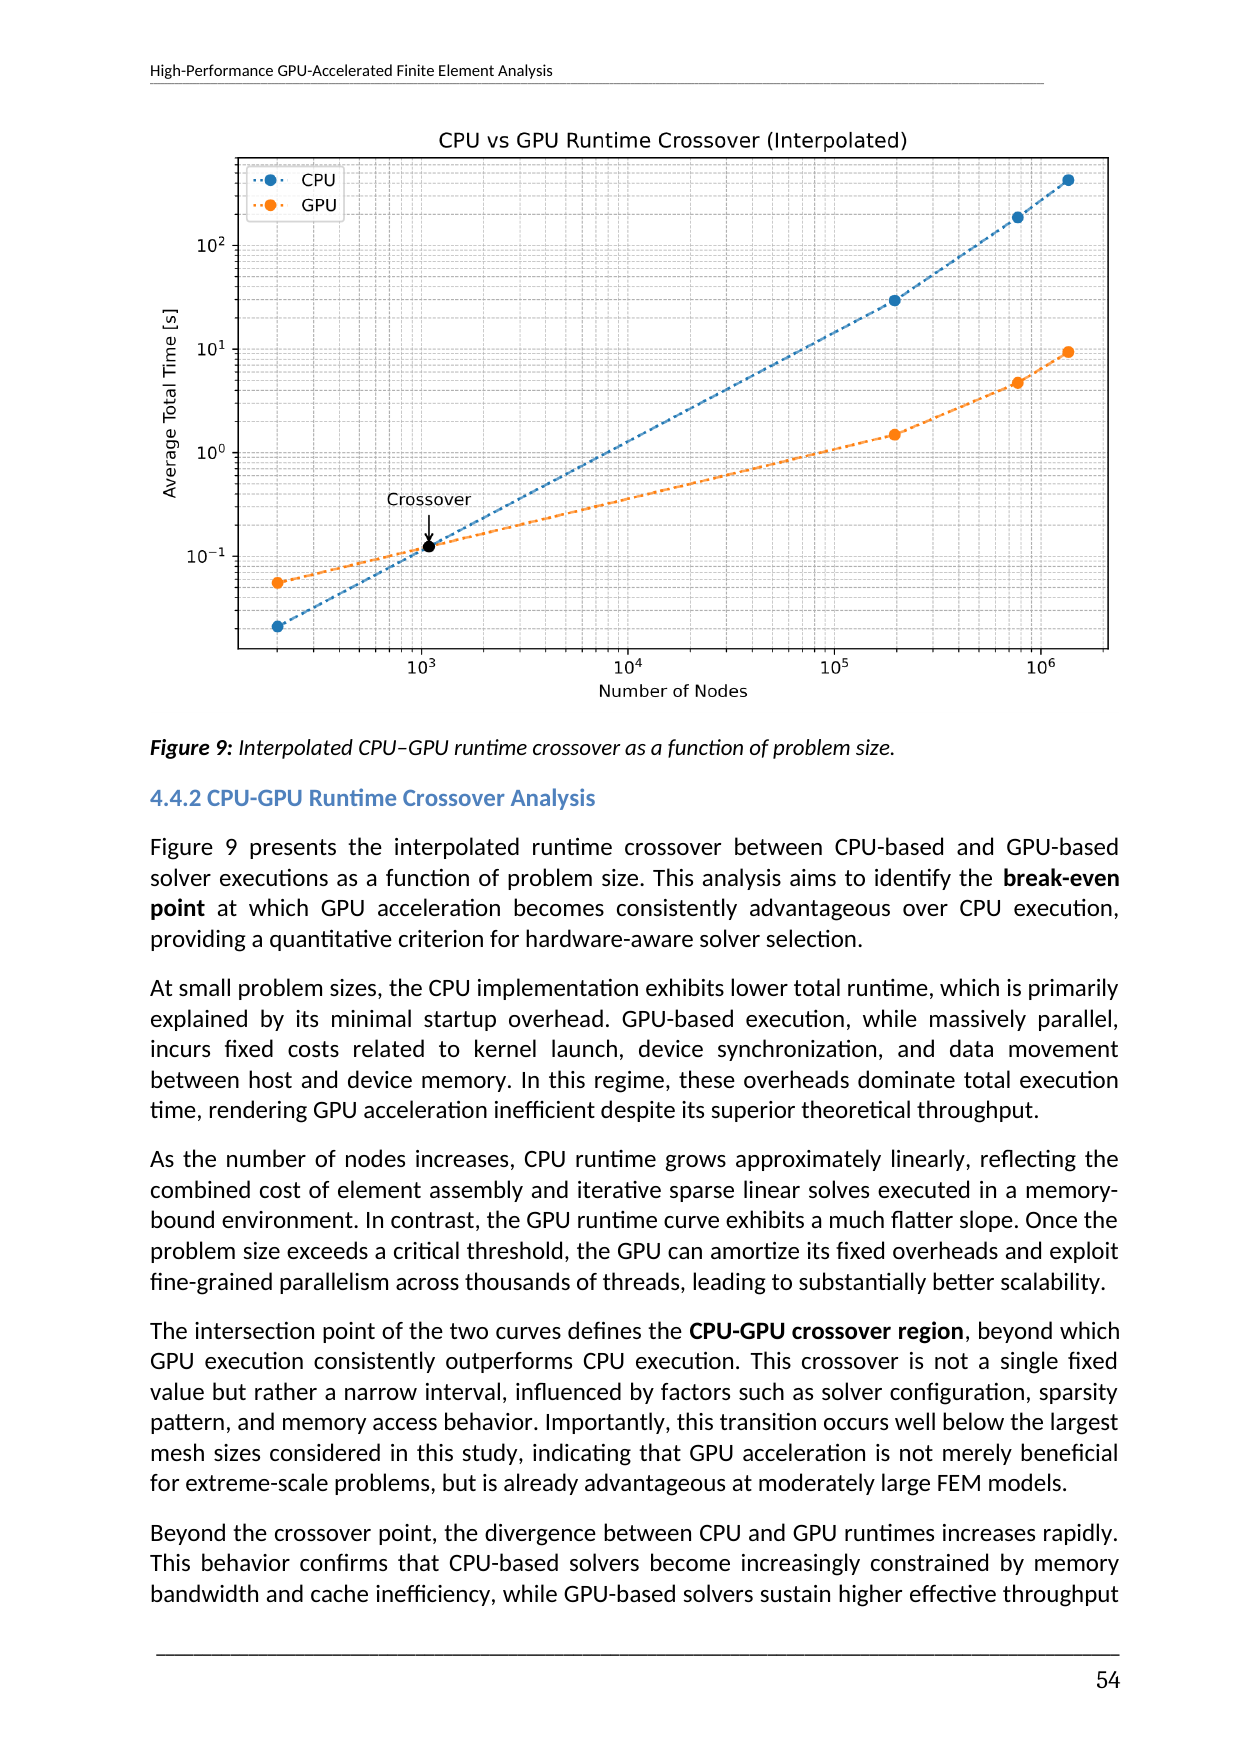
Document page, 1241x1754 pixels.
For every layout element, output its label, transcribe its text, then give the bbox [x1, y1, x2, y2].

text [150, 1517, 1120, 1608]
text As the number of nodes increases, CPU runtime grows approximately linearly, reflecting the combined cost of element assembly and iterative sparse linear solves executed in a memory-bound environment. In contrast, the GPU runtime curve exhibits a much flatter slope. Once the problem size exceeds a critical threshold, the GPU can amortize its fixed overheads and exploit fine-grained parallelism across thousands of threads, leading to substantially better scalability. [150, 1144, 1120, 1296]
text The intersection point of the two curves defines the CPU-GPU crossover region, beyond which GPU execution consistently outperforms CPU execution. This crossover is not a single fixed value but rather a narrow interval, influenced by factors such as solver configuration, sparsity pattern, and memory access behavior. Importantly, this transition occurs well below the largest mesh sizes considered in this study, indicating that GPU acceleration is not merely beneficial for extreme-scale problems, but is already advantageous at moderately large FEM models. [150, 1315, 1120, 1498]
text Figure 9: Interpolated CPU–GPU runtime crossover as a function of problem size. [150, 733, 1120, 761]
subtitle 4.4.2 CPU-GPU Runtime Crossover Analysis [150, 782, 1120, 813]
picture [150, 120, 1120, 713]
text At small problem sizes, the CPU implementation exhibits lower total runtime, which is primarily explained by its minimal startup overhead. GPU-based execution, while massively parallel, incurs fixed costs related to kernel launch, device synchronization, and data movement between host and device memory. In this regime, these overheads dominate total execution time, rendering GPU acceleration inefficient despite its superior theoretical throughput. [150, 972, 1120, 1125]
text Figure 9 presents the interpolated runtime crossover between CPU-based and GPU-based solver executions as a function of problem size. This analysis aims to identify the break-even point at which GPU acceleration becomes consistently advantageous over CPU execution, providing a quantitative criterion for hardware-aware solver selection. [150, 831, 1120, 953]
